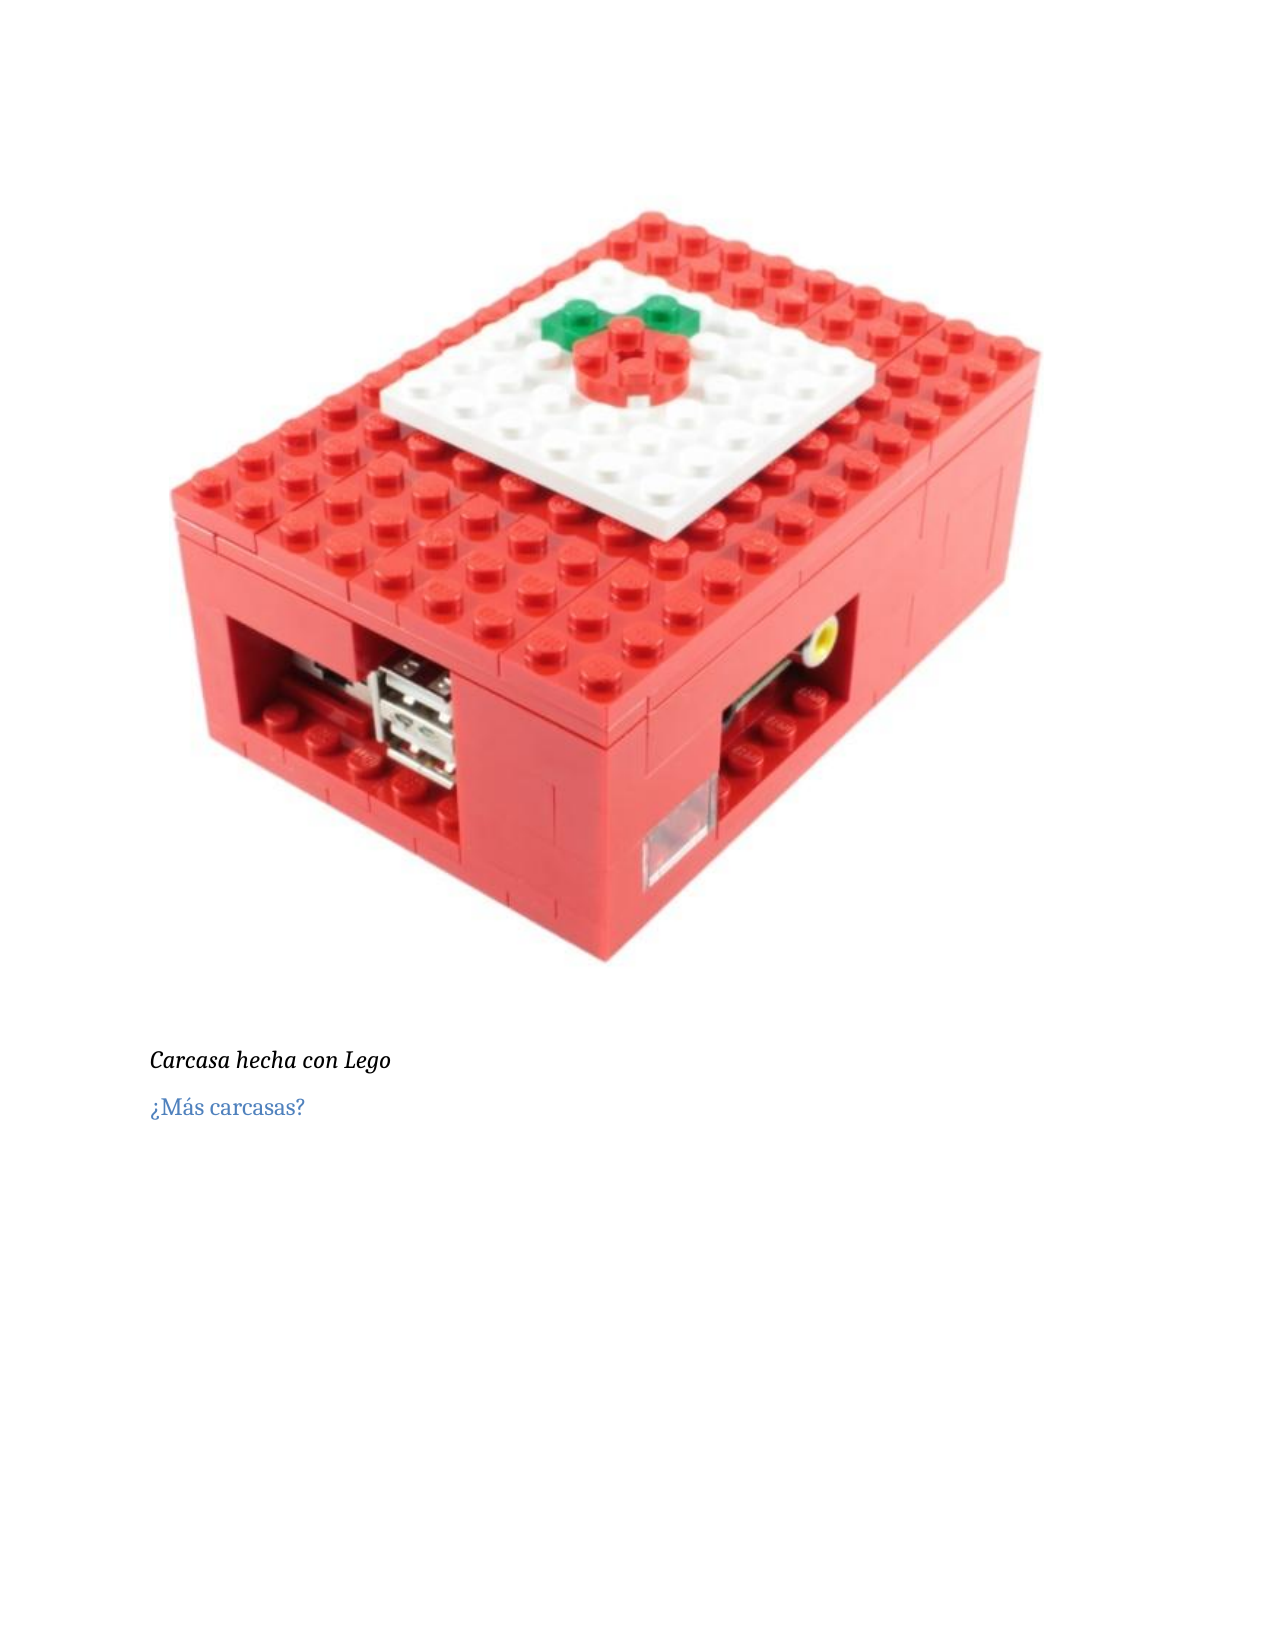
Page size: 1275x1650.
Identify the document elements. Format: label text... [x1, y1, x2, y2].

text ¿Más carcasas? [150, 1093, 1125, 1122]
text Carcasa hecha con Lego [150, 1046, 1125, 1074]
picture [168, 150, 1044, 1025]
